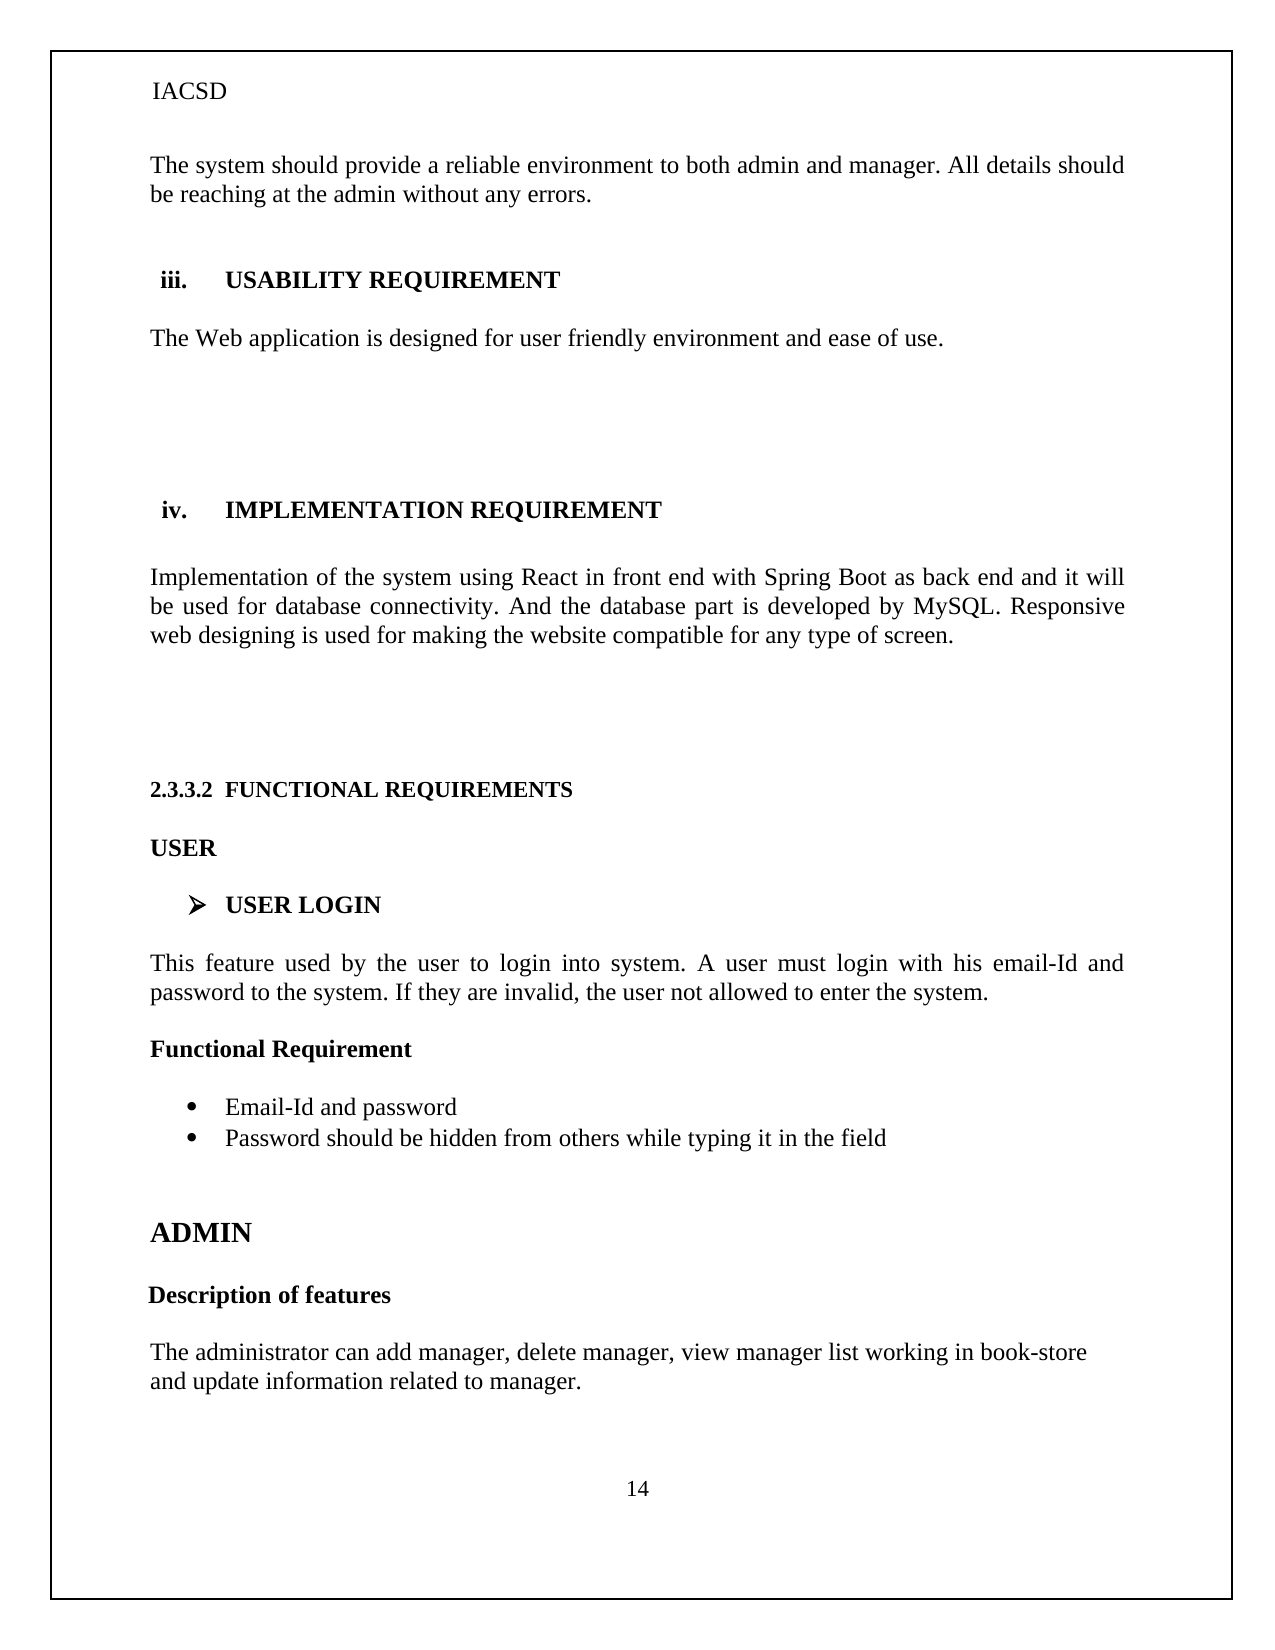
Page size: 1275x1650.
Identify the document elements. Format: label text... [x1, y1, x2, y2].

text Functional Requirement [150, 1034, 1231, 1063]
text The administrator can add manager, delete manager, view manager list working in book-store [150, 1337, 1231, 1366]
text ADMIN [150, 1215, 1231, 1248]
text This feature used by the user to login into system. A user must login with his email-Id and password to the system. If they are invalid, the user not allowed to enter the system. [150, 948, 1126, 1006]
text The Web application is designed for user friendly environment and ease of use. [150, 323, 1231, 352]
list IMPLEMENTATION REQUIREMENT [161, 495, 1231, 524]
text USER [150, 833, 1231, 862]
list USER LOGIN [150, 891, 383, 919]
list Password should be hidden from others while typing it in the field [187, 1122, 1231, 1152]
text and update information related to manager. [150, 1366, 1231, 1395]
list Email-Id and password [187, 1091, 1231, 1122]
text Implementation of the system using React in front end with Spring Boot as back end and it will be used for database connectivity. And the database part is developed by MySQL. Responsive web designing is used for making the website compatible for any type of screen. [150, 562, 1126, 648]
list USABILITY REQUIREMENT [160, 265, 1231, 294]
text The system should provide a reliable environment to both admin and manager. All details should be reaching at the admin without any errors. [150, 150, 1126, 207]
text Description of features [54, 1280, 411, 1308]
list FUNCTIONAL REQUIREMENTS [150, 776, 1231, 802]
